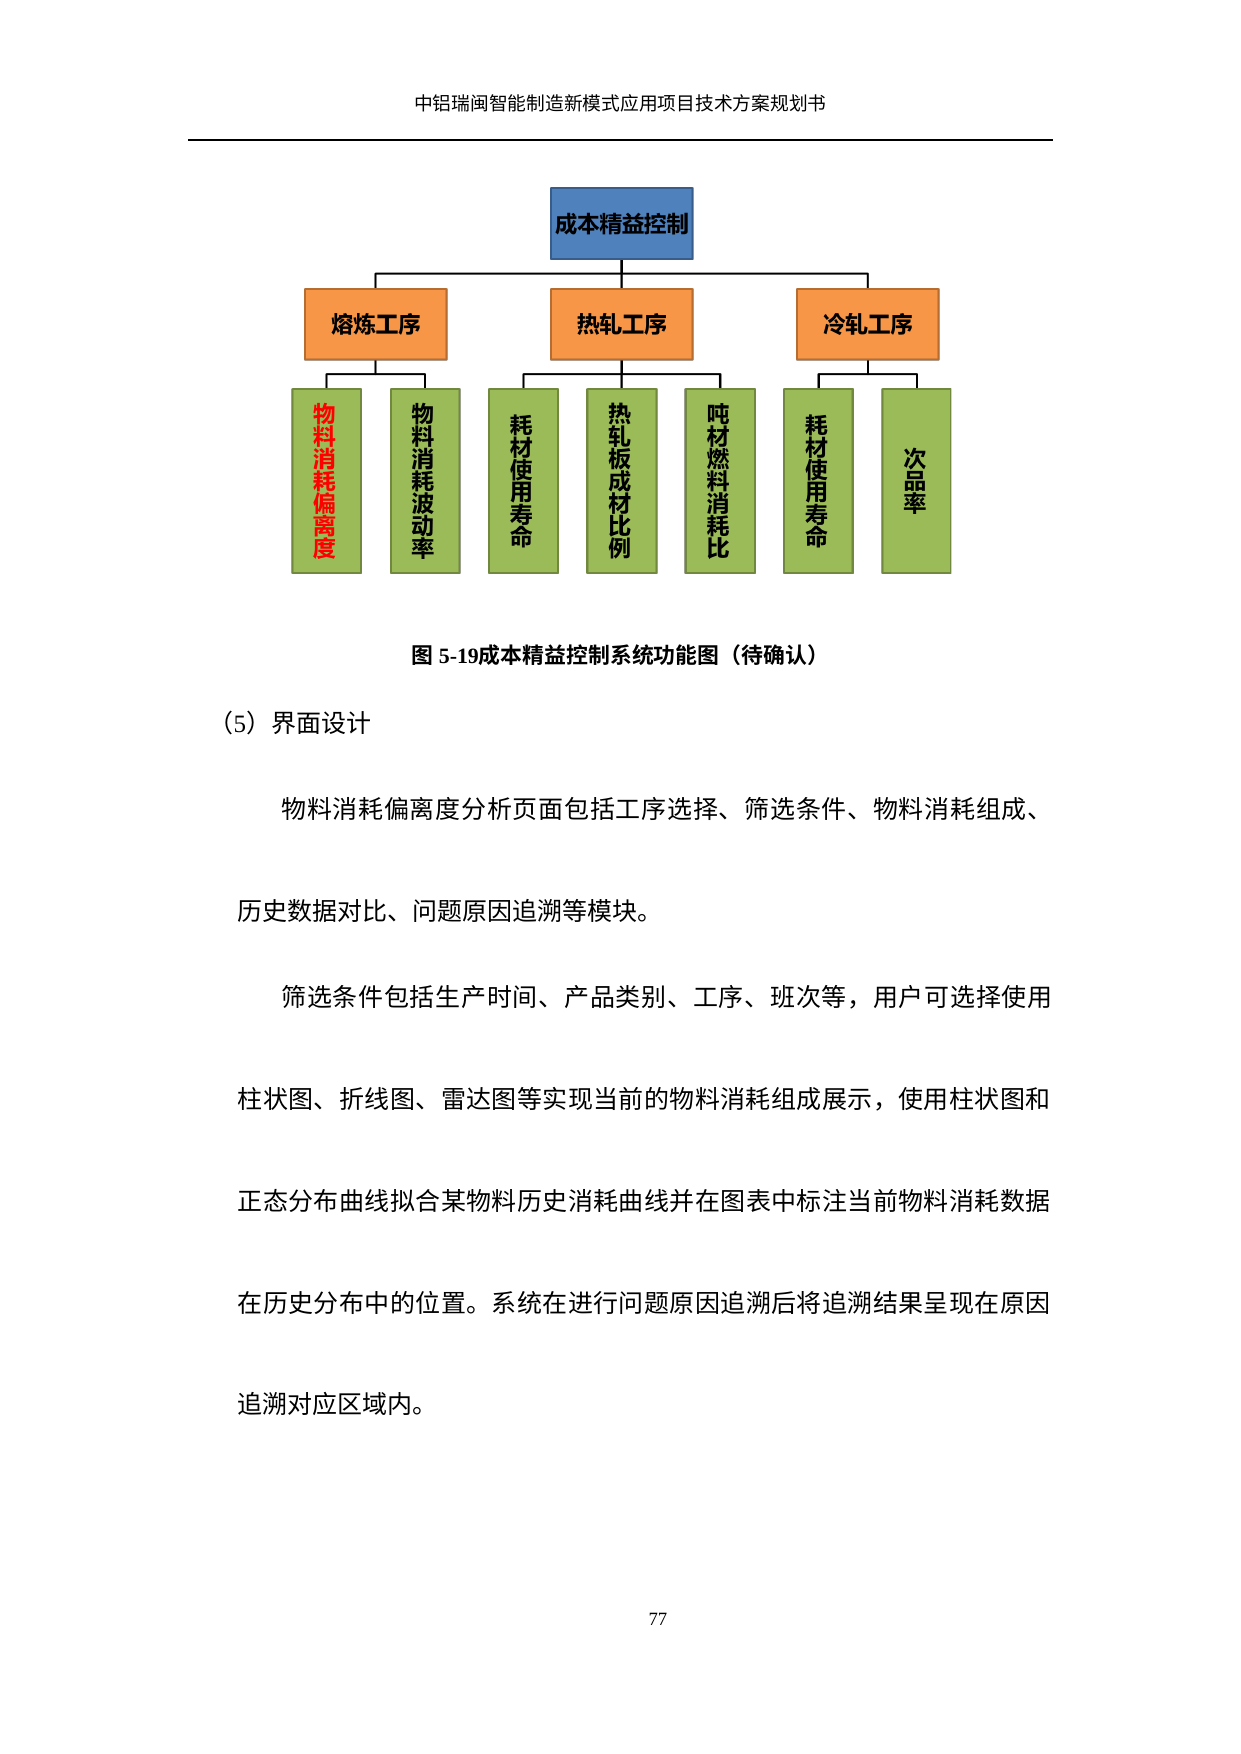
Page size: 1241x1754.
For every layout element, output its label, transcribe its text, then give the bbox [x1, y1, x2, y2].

text 物料消耗偏离度分析页面包括工序选择、筛选条件、物料消耗组成、历史数据对比、问题原因追溯等模块。 [237, 774, 1053, 943]
text 筛选条件包括生产时间、产品类别、工序、班次等，用户可选择使用柱状图、折线图、雷达图等实现当前的物料消耗组成展示，使用柱状图和正态分布曲线拟合某物料历史消耗曲线并在图表中标注当前物料消耗数据在历史分布中的位置。系统在进行问题原因追溯后将追溯结果呈现在原因追溯对应区域内。 [237, 962, 1053, 1437]
picture [288, 163, 952, 589]
text （5）界面设计 [187, 688, 1053, 756]
